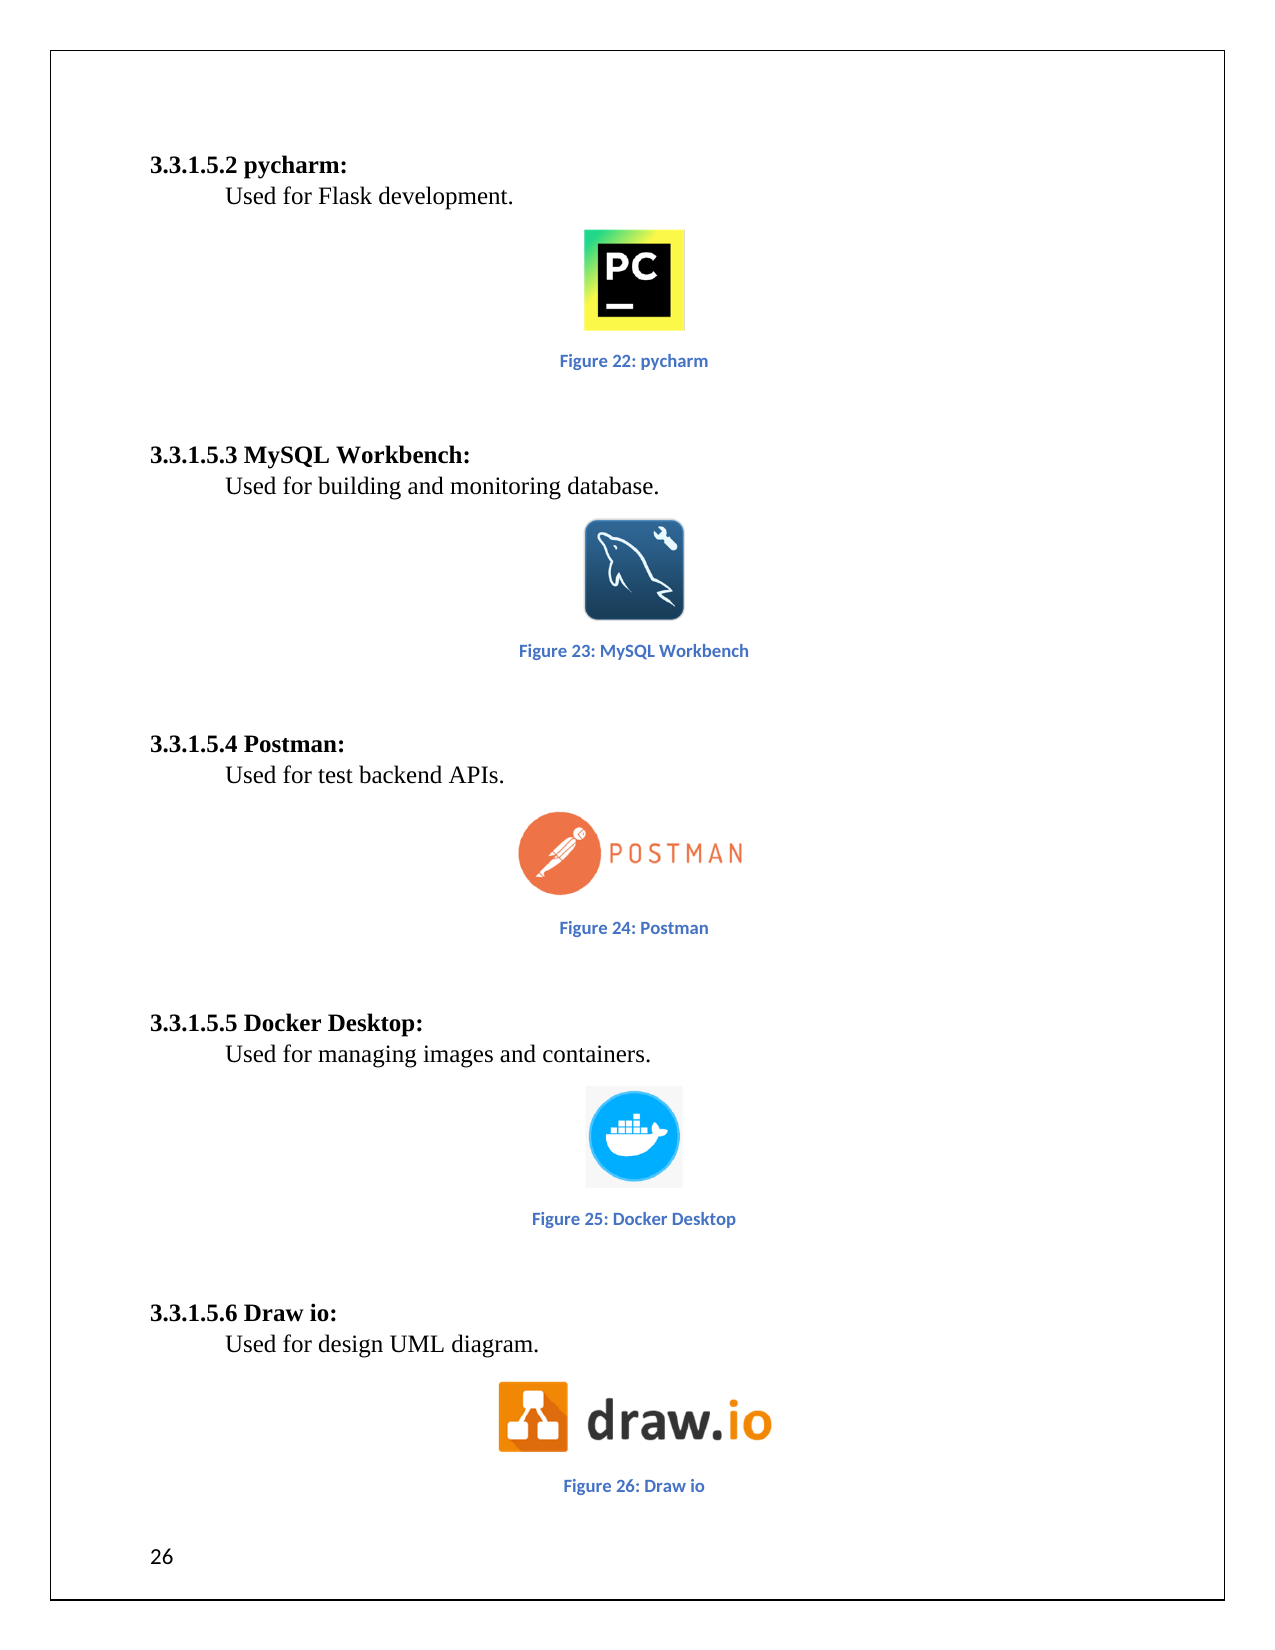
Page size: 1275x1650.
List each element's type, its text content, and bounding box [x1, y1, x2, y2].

text Used for test backend APIs. [150, 761, 1118, 789]
picture [585, 1086, 683, 1188]
subtitle 3.3.1.5.2 pycharm: [150, 150, 1118, 179]
text Used for building and monitoring database. [150, 471, 1118, 499]
picture [583, 228, 685, 331]
subtitle 3.3.1.5.5 Docker Desktop: [150, 1008, 1118, 1036]
subtitle 3.3.1.5.4 Postman: [150, 729, 1118, 758]
text Used for design UML diagram. [150, 1329, 1118, 1358]
picture [493, 1377, 775, 1456]
subtitle 3.3.1.5.3 MySQL Workbench: [150, 440, 1118, 468]
subtitle 3.3.1.5.6 Draw io: [150, 1298, 1118, 1327]
text Used for managing images and containers. [150, 1039, 1118, 1067]
picture [583, 518, 685, 621]
picture [510, 808, 758, 898]
text Used for Flask development. [150, 181, 1118, 210]
